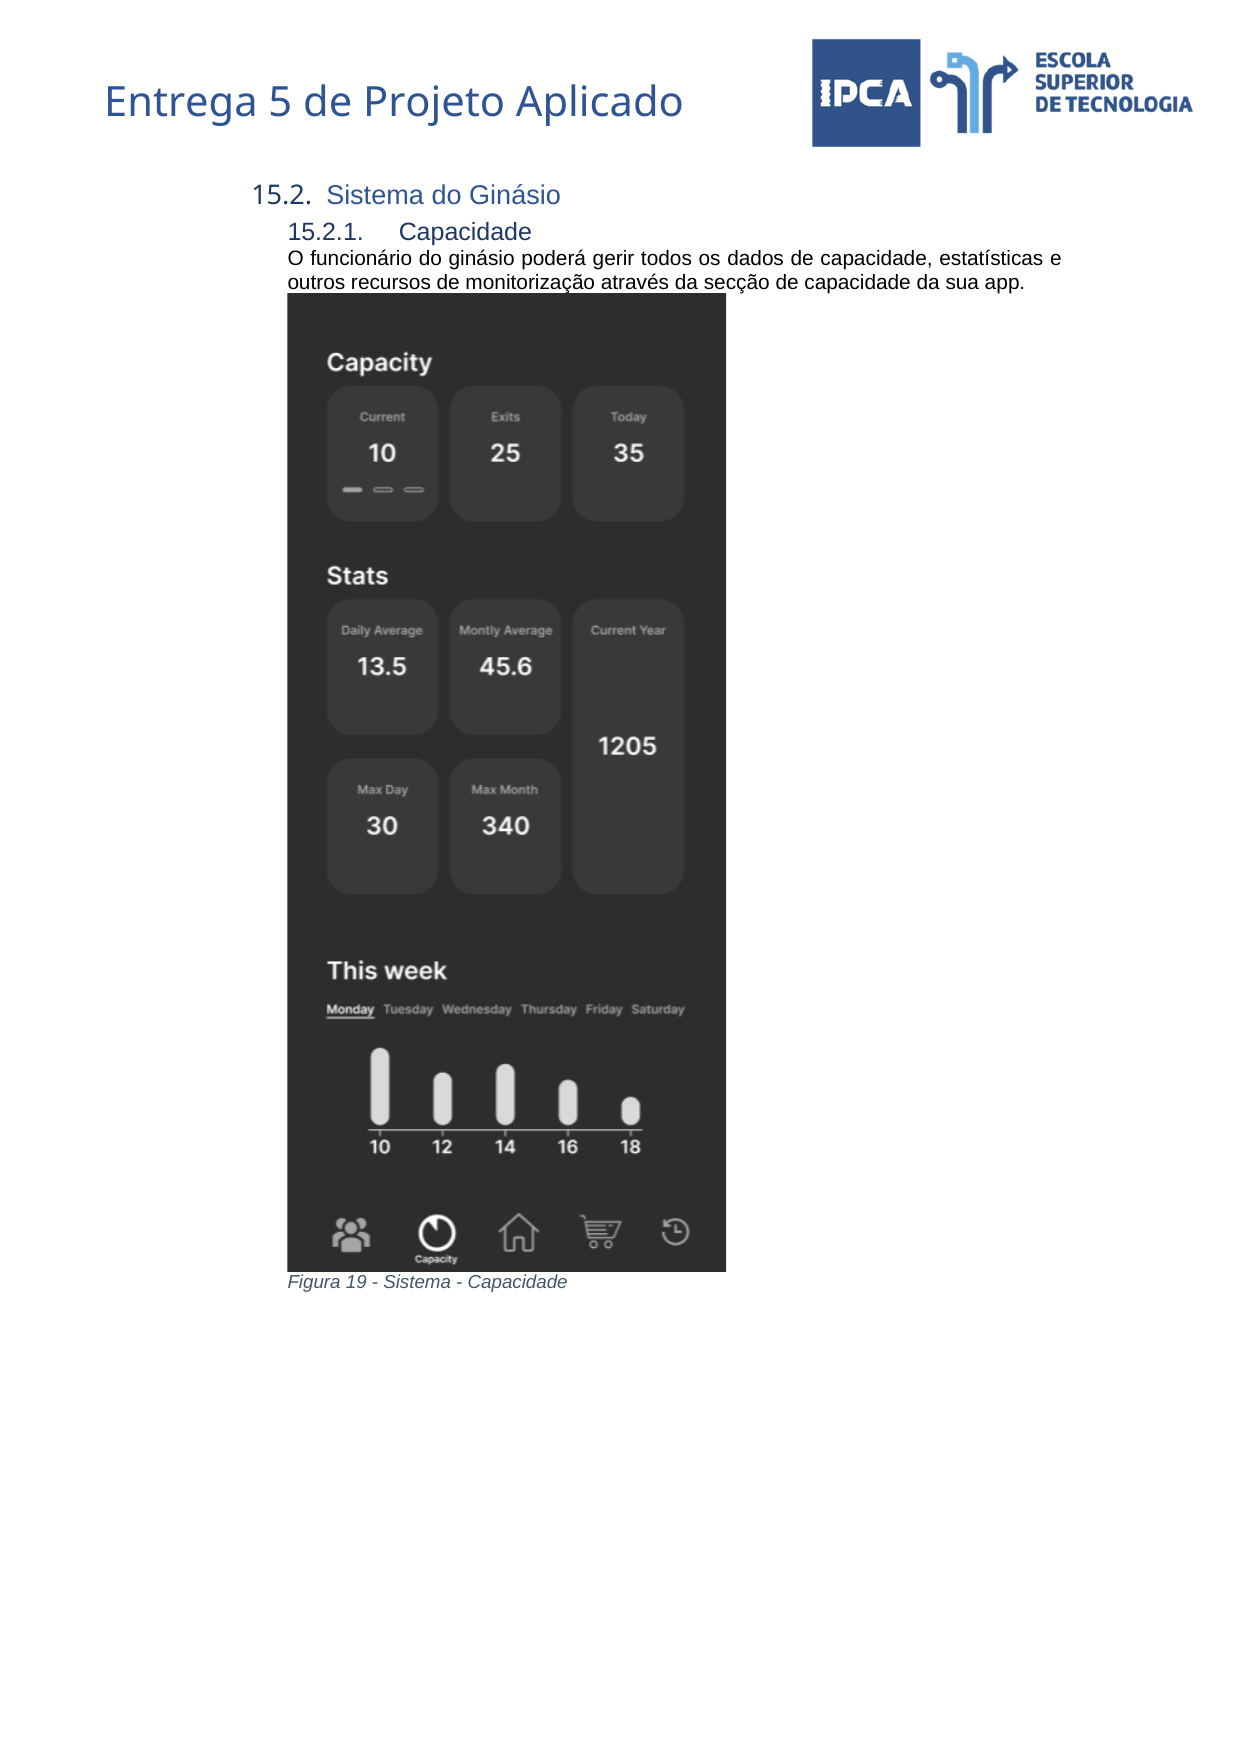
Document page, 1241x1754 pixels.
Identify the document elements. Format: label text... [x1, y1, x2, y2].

text O funcionário do ginásio poderá gerir todos os dados de capacidade, estatísticas e outros recursos de monitorização através da secção de capacidade da sua app. [287, 246, 1063, 293]
picture [791, 0, 1213, 251]
subtitle Sistema do Ginásio [251, 176, 1063, 213]
picture [287, 293, 727, 1272]
subtitle Capacidade [287, 217, 1063, 246]
text Figura 19 - Sistema - Capacidade [287, 1271, 1063, 1293]
